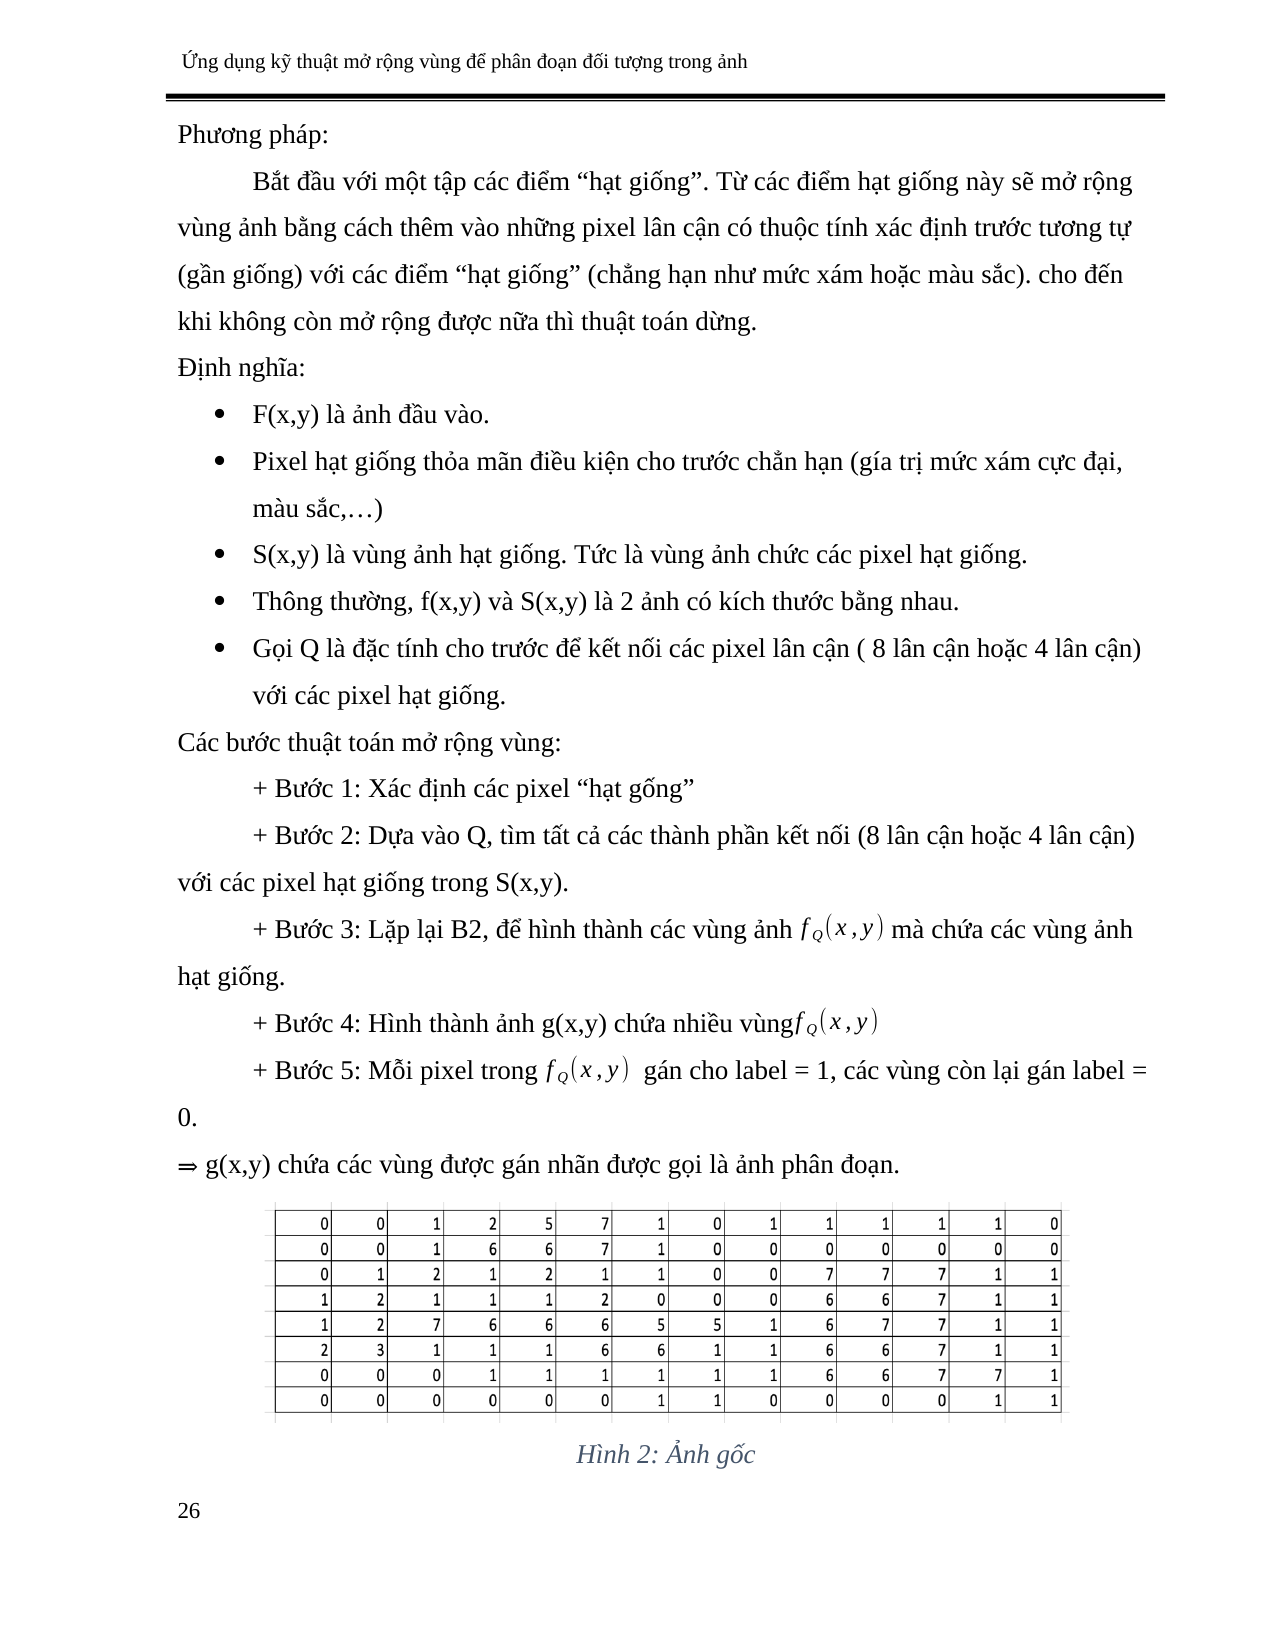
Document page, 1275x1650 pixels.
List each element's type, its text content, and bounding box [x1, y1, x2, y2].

text + Bước 3: Lặp lại B2, để hình thành các vùng ảnh mà chứa các vùng ảnh hạt giống. [177, 912, 1157, 991]
text Hình 2: Ảnh gốc [177, 1438, 1157, 1469]
list F(x,y) là ảnh đầu vào. [215, 398, 1157, 429]
text + Bước 5: Mỗi pixel trong gán cho label = 1, các vùng còn lại gán label = 0. [177, 1054, 1157, 1133]
text + Bước 1: Xác định các pixel “hạt gống” [177, 772, 1157, 803]
text Các bước thuật toán mở rộng vùng: [177, 726, 1157, 757]
list Thông thường, f(x,y) và S(x,y) là 2 ảnh có kích thước bằng nhau. [215, 585, 1157, 617]
text + Bước 2: Dựa vào Q, tìm tất cả các thành phần kết nối (8 lân cận hoặc 4 lân cận) với các pixel hạt giống trong S(x,y). [177, 819, 1157, 897]
text g(x,y) chứa các vùng được gán nhãn được gọi là ảnh phân đoạn. [177, 1148, 1157, 1187]
text Bắt đầu với một tập các điểm “hạt giống”. Từ các điểm hạt giống này sẽ mở rộng vùng ảnh bằng cách thêm vào những pixel lân cận có thuộc tính xác định trước tương tự (gần giống) với các điểm “hạt giống” (chẳng hạn như mức xám hoặc màu sắc). cho đến khi không còn mở rộng được nữa thì thuật toán dừng. [177, 165, 1157, 336]
text + Bước 4: Hình thành ảnh g(x,y) chứa nhiều vùng [177, 1006, 1157, 1038]
text Định nghĩa: [177, 351, 1157, 383]
picture [264, 1202, 1070, 1423]
list Pixel hạt giống thỏa mãn điều kiện cho trước chẳn hạn (gía trị mức xám cực đại, màu sắc,…) [215, 445, 1157, 523]
list Gọi Q là đặc tính cho trước để kết nối các pixel lân cận ( 8 lân cận hoặc 4 lân cận) với các pixel hạt giống. [215, 632, 1157, 710]
text Phương pháp: [177, 118, 1157, 149]
list S(x,y) là vùng ảnh hạt giống. Tức là vùng ảnh chức các pixel hạt giống. [215, 538, 1157, 570]
